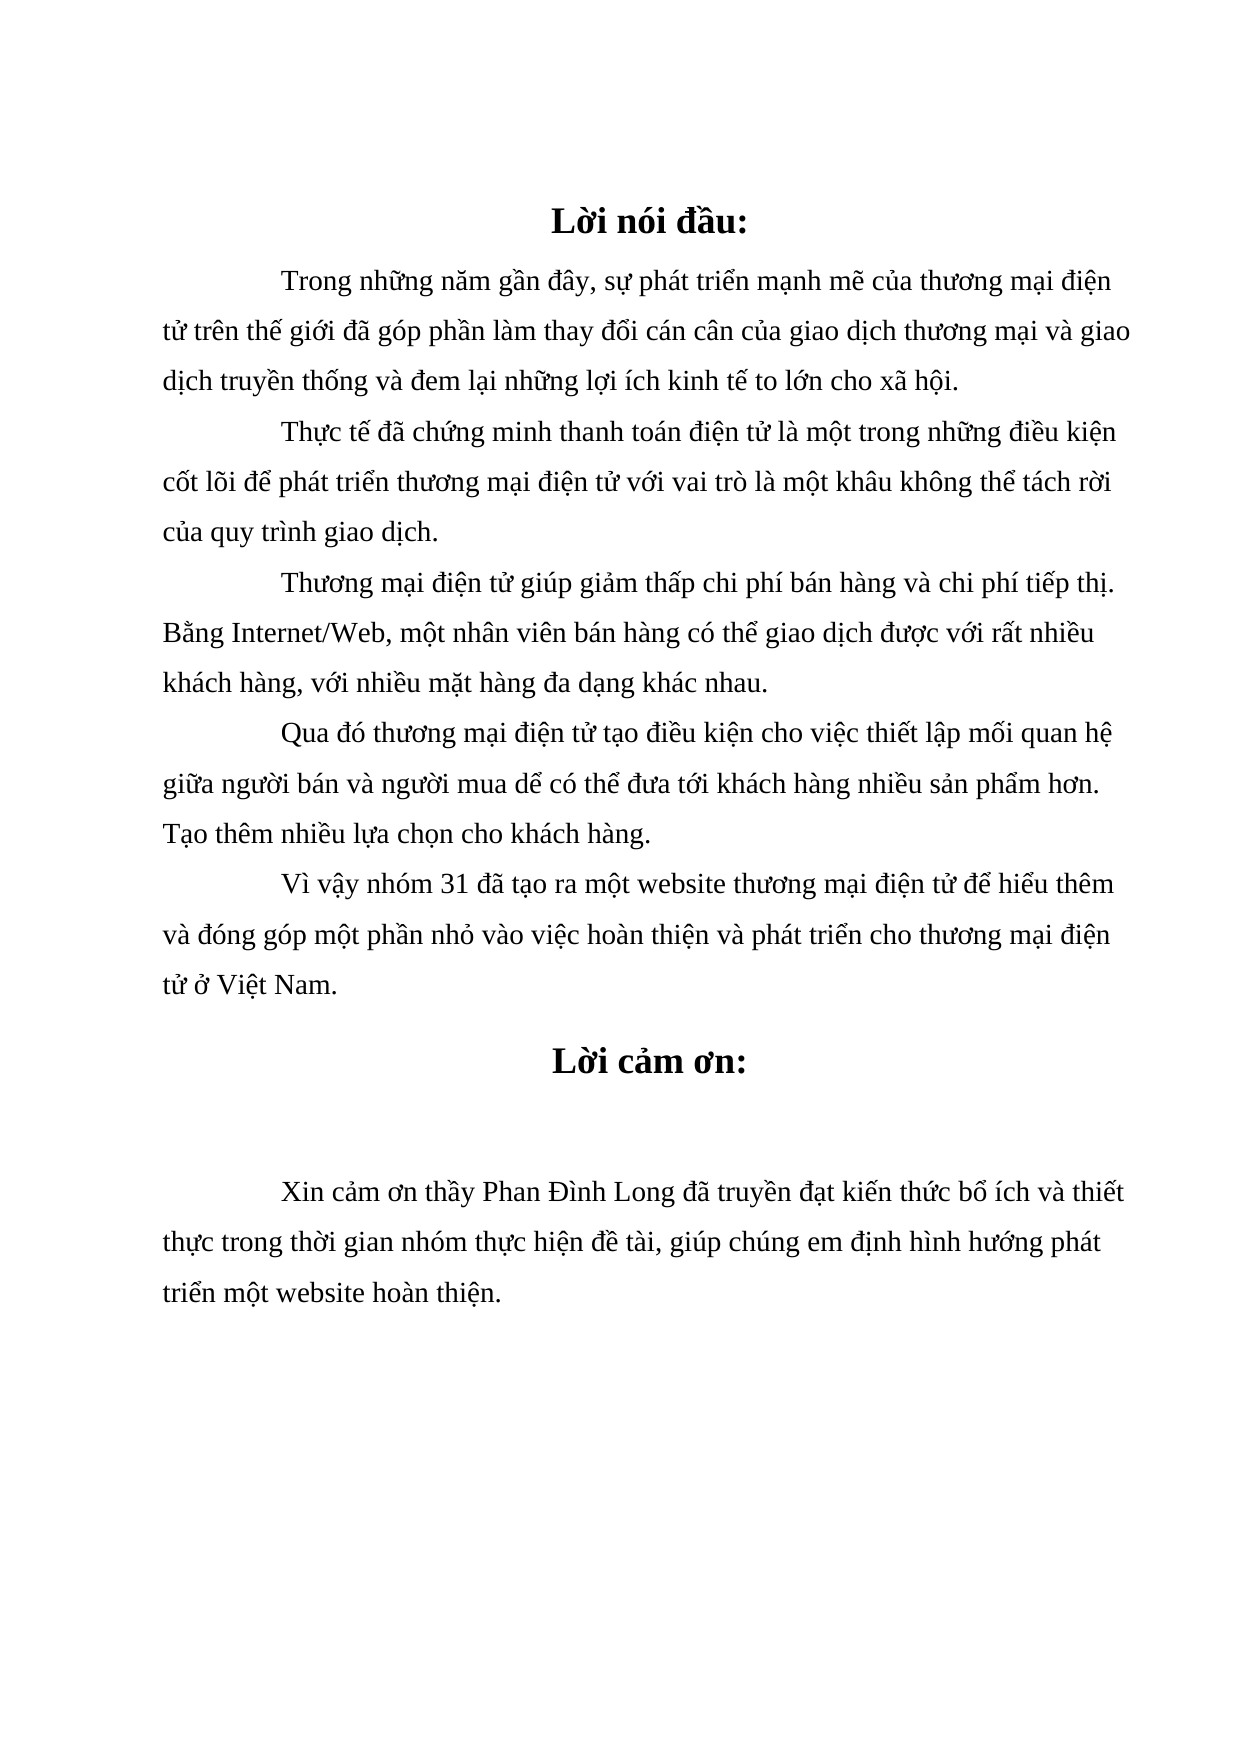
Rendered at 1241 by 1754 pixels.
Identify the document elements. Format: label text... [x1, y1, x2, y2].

subtitle Trong những năm gần đây, sự phát triển mạnh mẽ của thương mại điện tử trên thế giới đã góp phần làm thay đổi cán cân của giao dịch thương mại và giao dịch truyền thống và đem lại những lợi ích kinh tế to lớn cho xã hội. [162, 263, 1137, 397]
text Lời nói đầu: [162, 198, 1137, 241]
subtitle Qua đó thương mại điện tử tạo điều kiện cho việc thiết lập mối quan hệ giữa người bán và người mua dể có thể đưa tới khách hàng nhiều sản phẩm hơn. Tạo thêm nhiều lựa chọn cho khách hàng. [162, 716, 1137, 850]
subtitle Vì vậy nhóm 31 đã tạo ra một website thương mại điện tử để hiểu thêm và đóng góp một phần nhỏ vào việc hoàn thiện và phát triển cho thương mại điện tử ở Việt Nam. [162, 867, 1137, 1001]
subtitle Thương mại điện tử giúp giảm thấp chi phí bán hàng và chi phí tiếp thị. Bằng Internet/Web, một nhân viên bán hàng có thể giao dịch được với rất nhiều khách hàng, với nhiều mặt hàng đa dạng khác nhau. [162, 565, 1137, 699]
text Lời cảm ơn: [162, 1038, 1137, 1081]
subtitle Thực tế đã chứng minh thanh toán điện tử là một trong những điều kiện cốt lõi để phát triển thương mại điện tử với vai trò là một khâu không thể tách rời của quy trình giao dịch. [162, 414, 1137, 548]
subtitle Xin cảm ơn thầy Phan Đình Long đã truyền đạt kiến thức bổ ích và thiết thực trong thời gian nhóm thực hiện đề tài, giúp chúng em định hình hướng phát triển một website hoàn thiện. [162, 1174, 1137, 1308]
